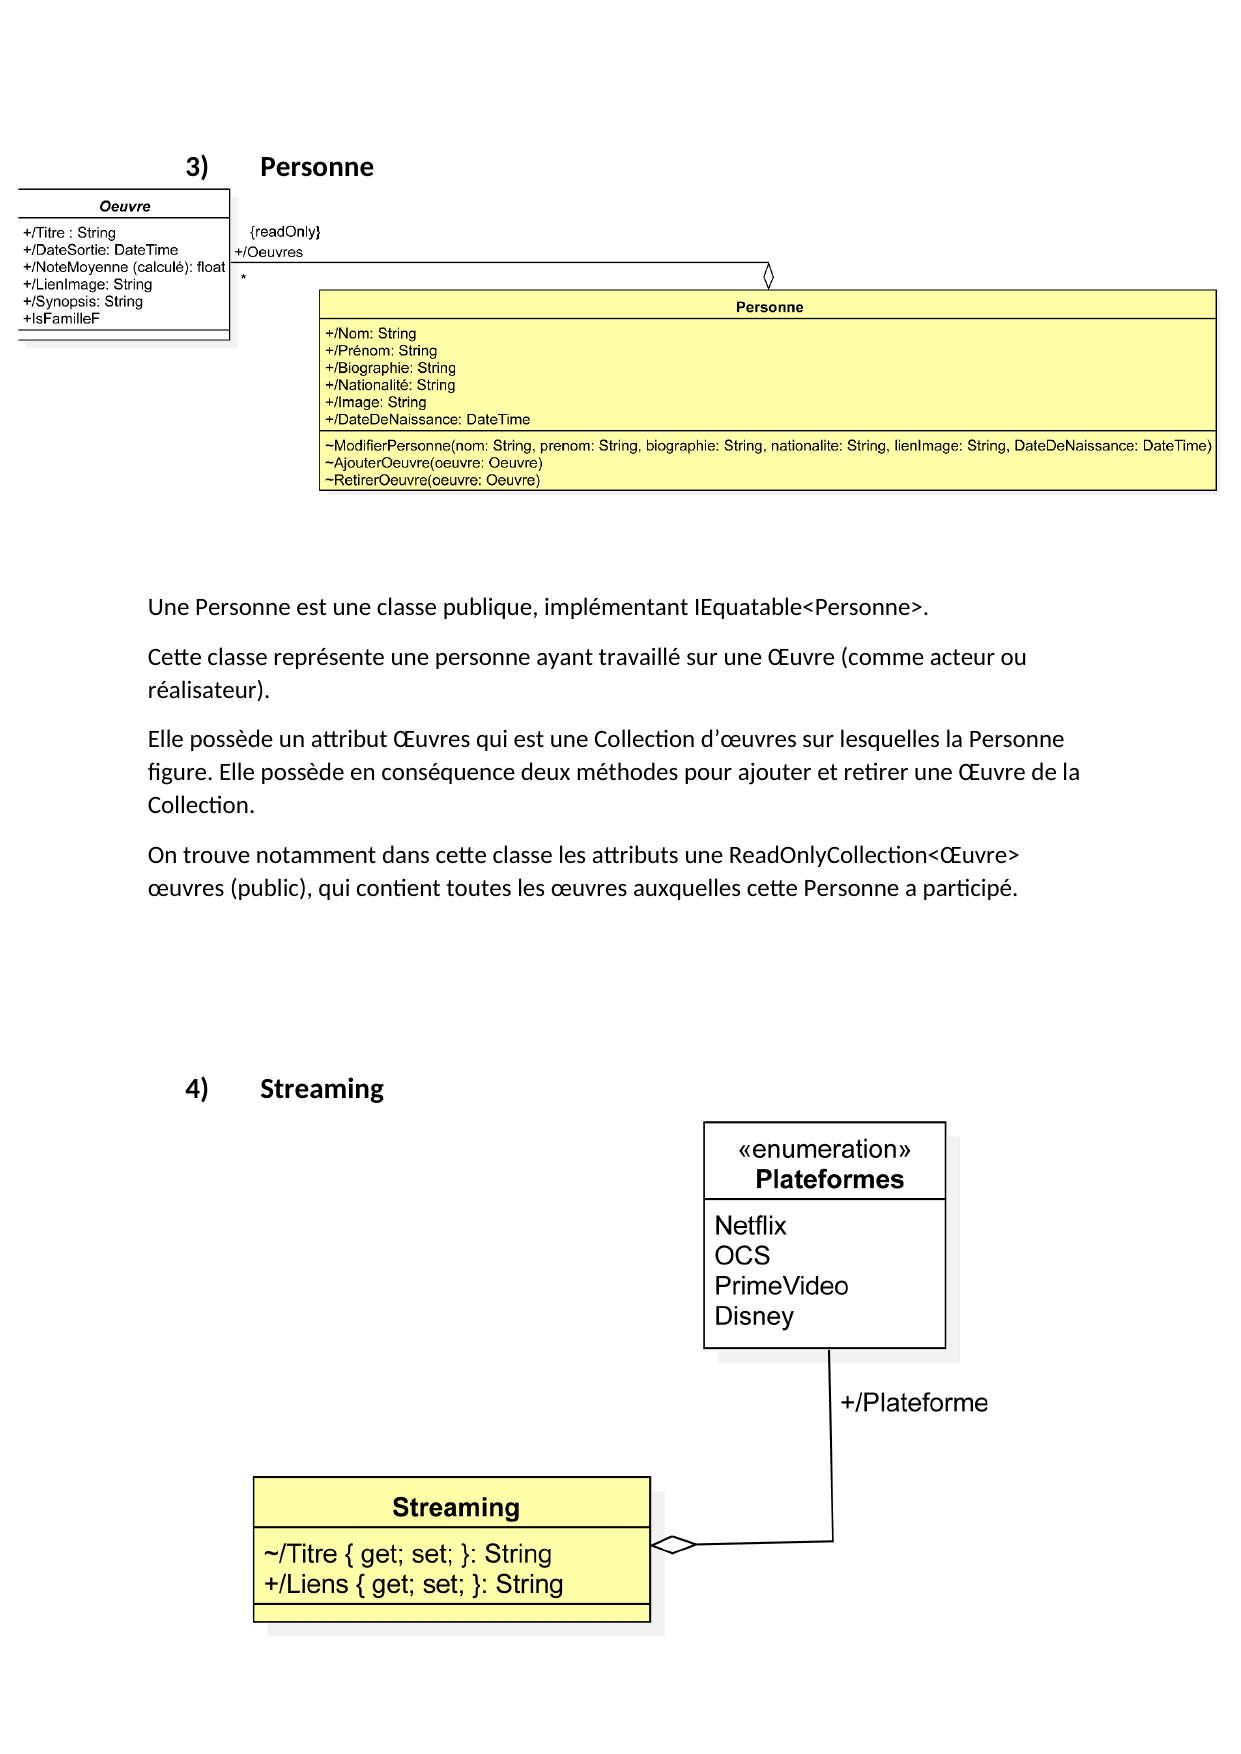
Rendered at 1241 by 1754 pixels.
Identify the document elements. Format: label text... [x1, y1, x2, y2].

picture [16, 188, 1219, 495]
text Une Personne est une classe publique, implémentant IEquatable<Personne>. [148, 591, 1093, 622]
text On trouve notamment dans cette classe les attributs une ReadOnlyCollection<Œuvre> œuvres (public), qui contient toutes les œuvres auxquelles cette Personne a participé. [148, 839, 1093, 902]
text Elle possède un attribut Œuvres qui est une Collection d’œuvres sur lesquelles la Personne figure. Elle possède en conséquence deux méthodes pour ajouter et retirer une Œuvre de la Collection. [148, 723, 1093, 820]
list Streaming [185, 1070, 1093, 1106]
list Personne [185, 148, 1093, 183]
text Cette classe représente une personne ayant travaillé sur une Œuvre (comme acteur ou réalisateur). [148, 641, 1093, 704]
picture [252, 1121, 988, 1636]
